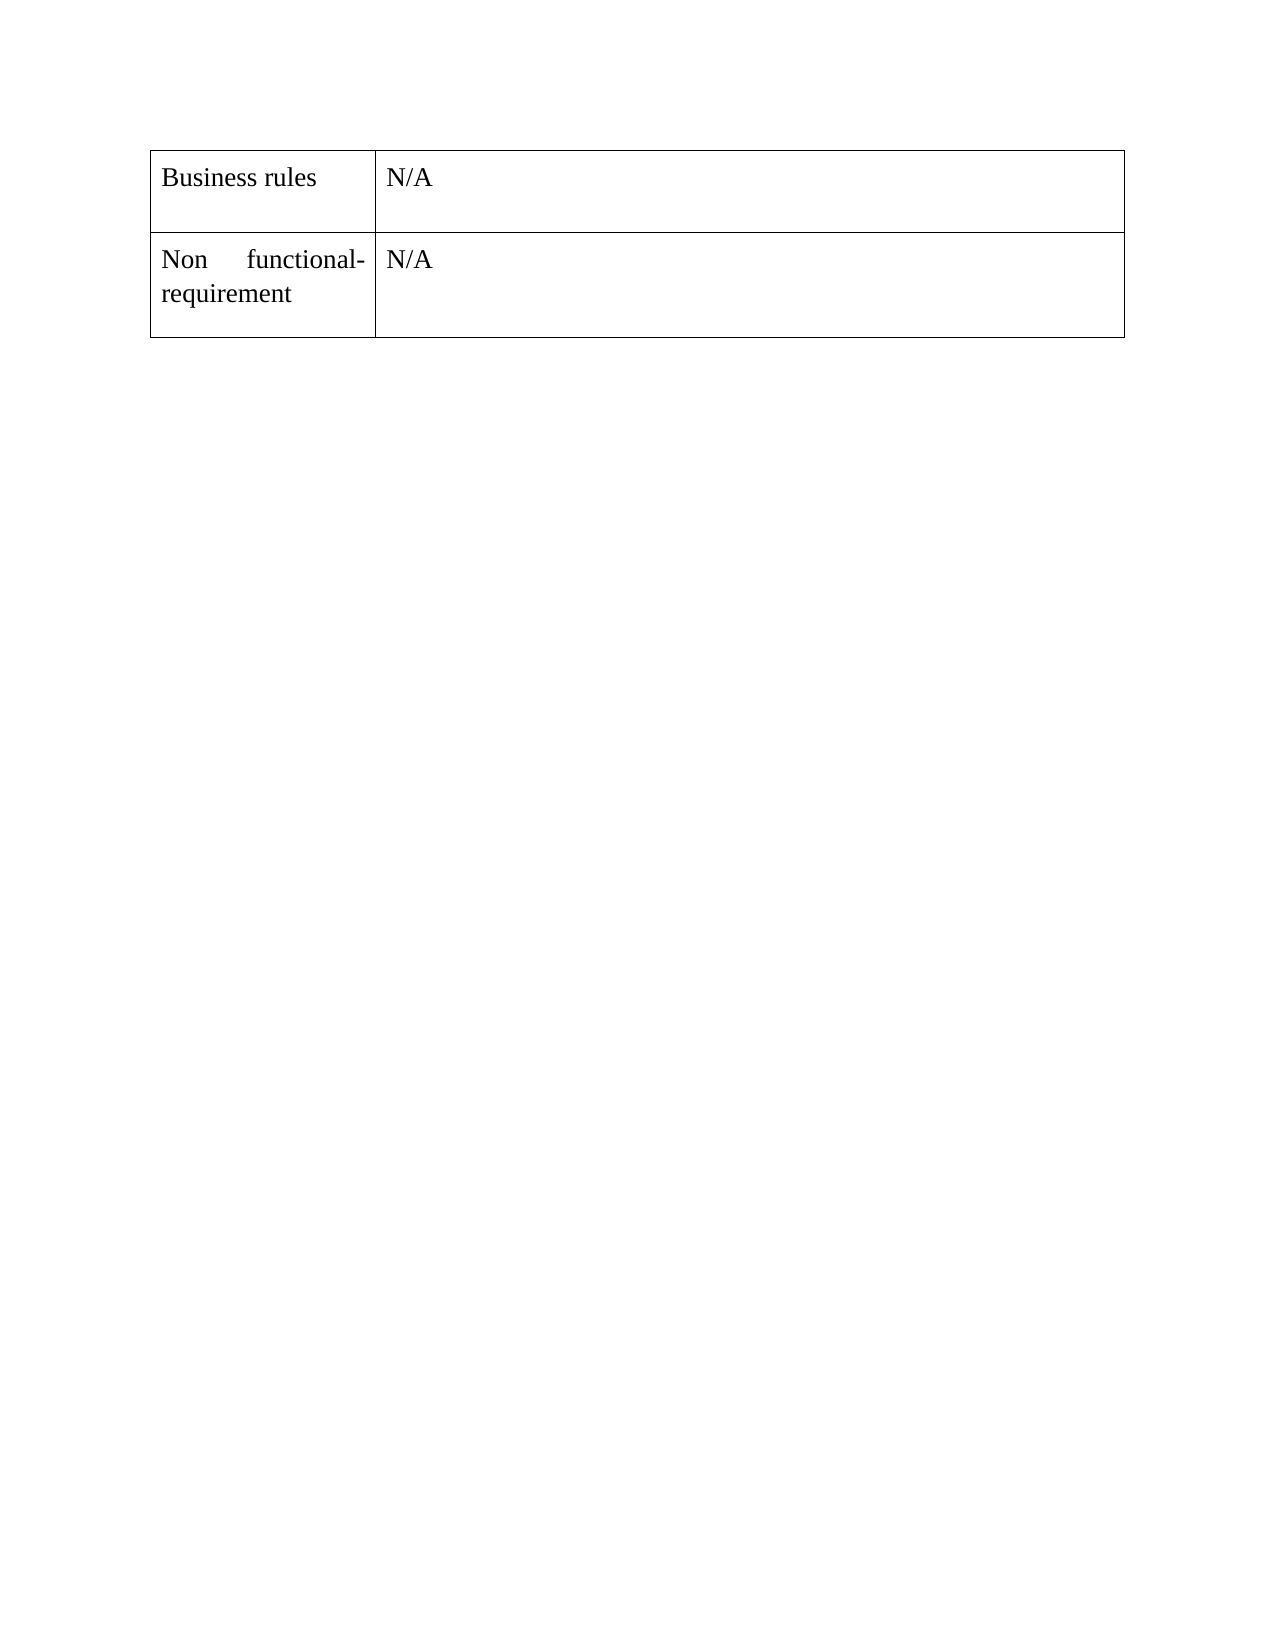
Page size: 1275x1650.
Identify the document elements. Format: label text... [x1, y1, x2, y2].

table_cell N/A [376, 151, 1124, 232]
table_cell Business rules [151, 151, 375, 232]
table_cell Non functional-requirement [151, 233, 375, 337]
table_cell N/A [376, 233, 1124, 337]
